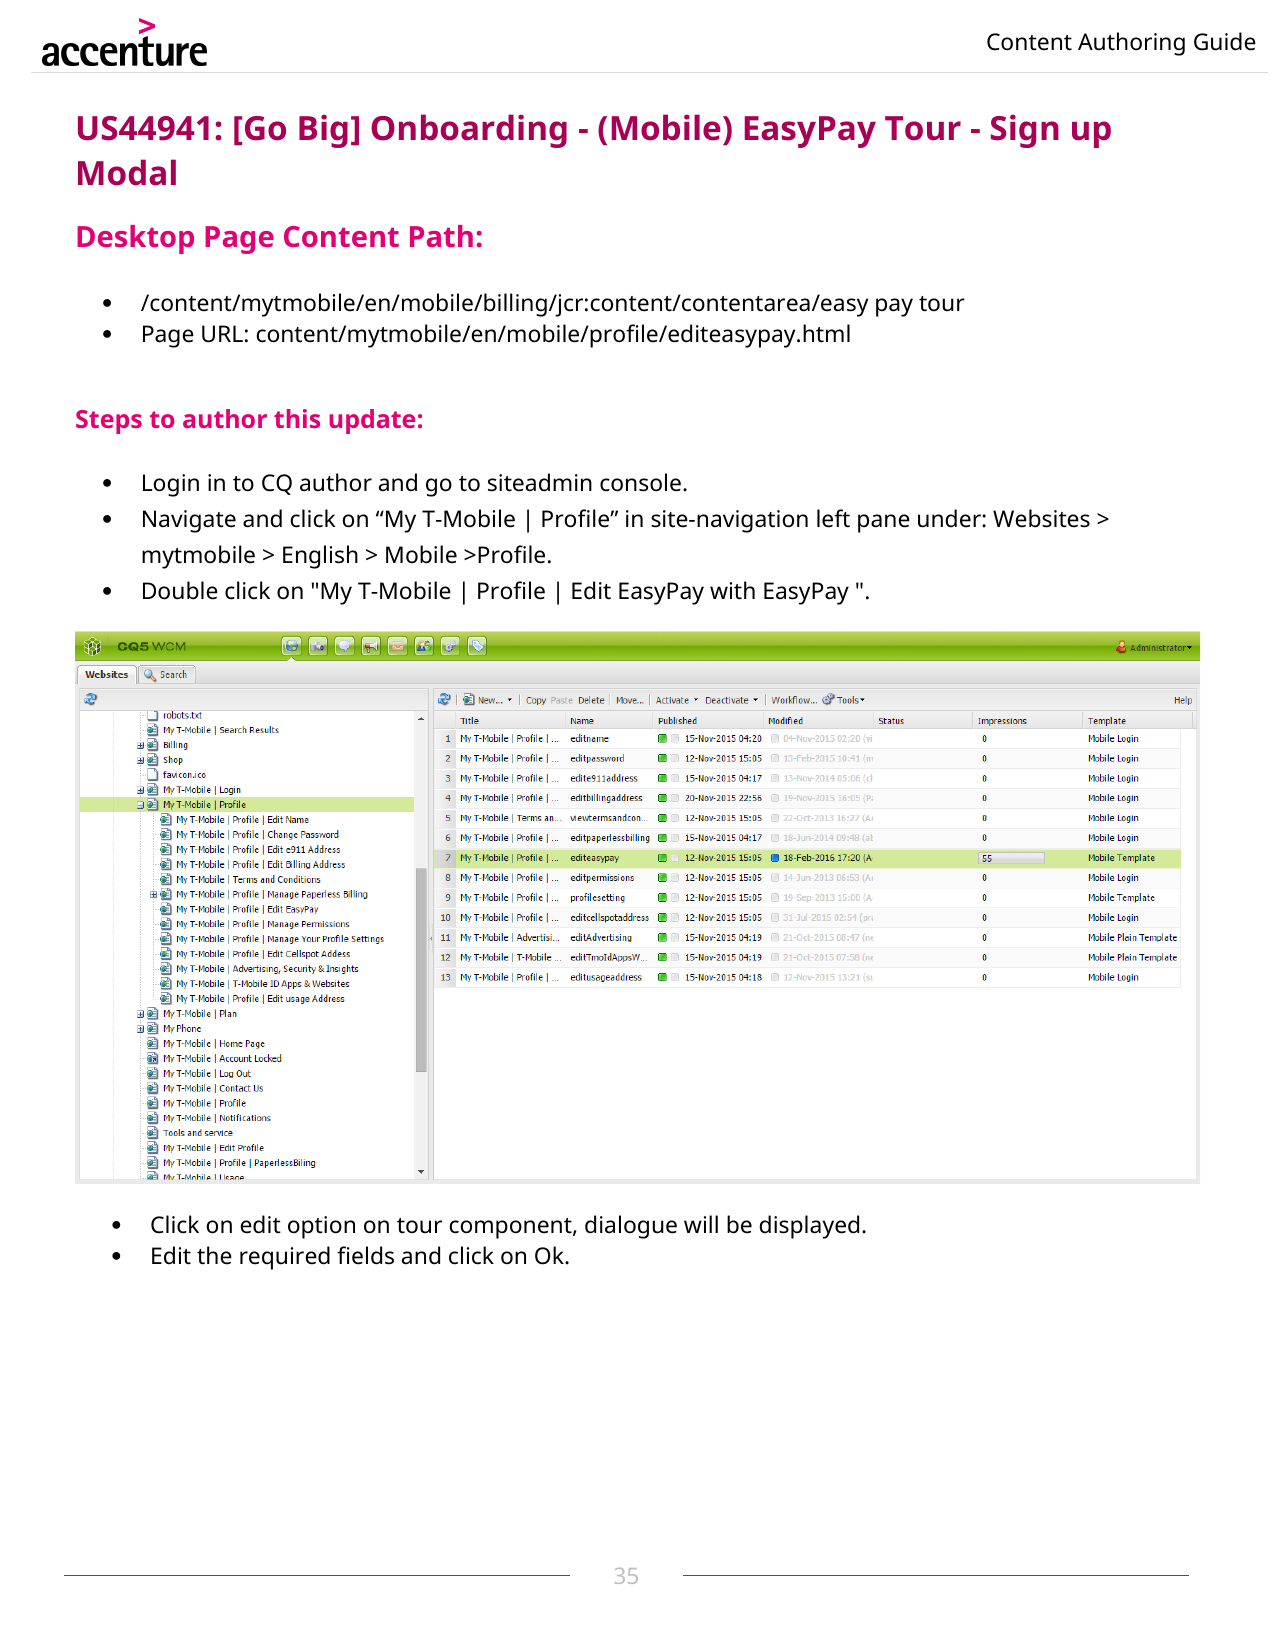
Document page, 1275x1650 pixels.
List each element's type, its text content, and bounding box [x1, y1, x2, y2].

picture [42, 36, 207, 66]
subtitle Steps to author this update: [75, 401, 1200, 436]
list Click on edit option on tour component, dialogue will be displayed. [112, 1209, 1200, 1240]
picture [75, 631, 1200, 1184]
list /content/mytmobile/en/mobile/billing/jcr:content/contentarea/easy pay tour [103, 287, 1200, 318]
list Page URL: content/mytmobile/en/mobile/profile/editeasypay.html [103, 318, 1200, 349]
list Edit the required fields and click on Ok. [112, 1240, 1200, 1271]
list Login in to CQ author and go to siteadmin console. [103, 467, 1200, 498]
subtitle US44941: [Go Big] Onboarding - (Mobile) EasyPay Tour - Sign up Modal [75, 104, 1200, 195]
list Double click on "My T-Mobile | Profile | Edit EasyPay with EasyPay ". [103, 574, 1200, 606]
subtitle Desktop Page Content Path: [75, 216, 1200, 256]
list Navigate and click on “My T-Mobile | Profile” in site-navigation left pane under: Websites > mytmobile > English > Mobile >Profile. [103, 503, 1200, 570]
